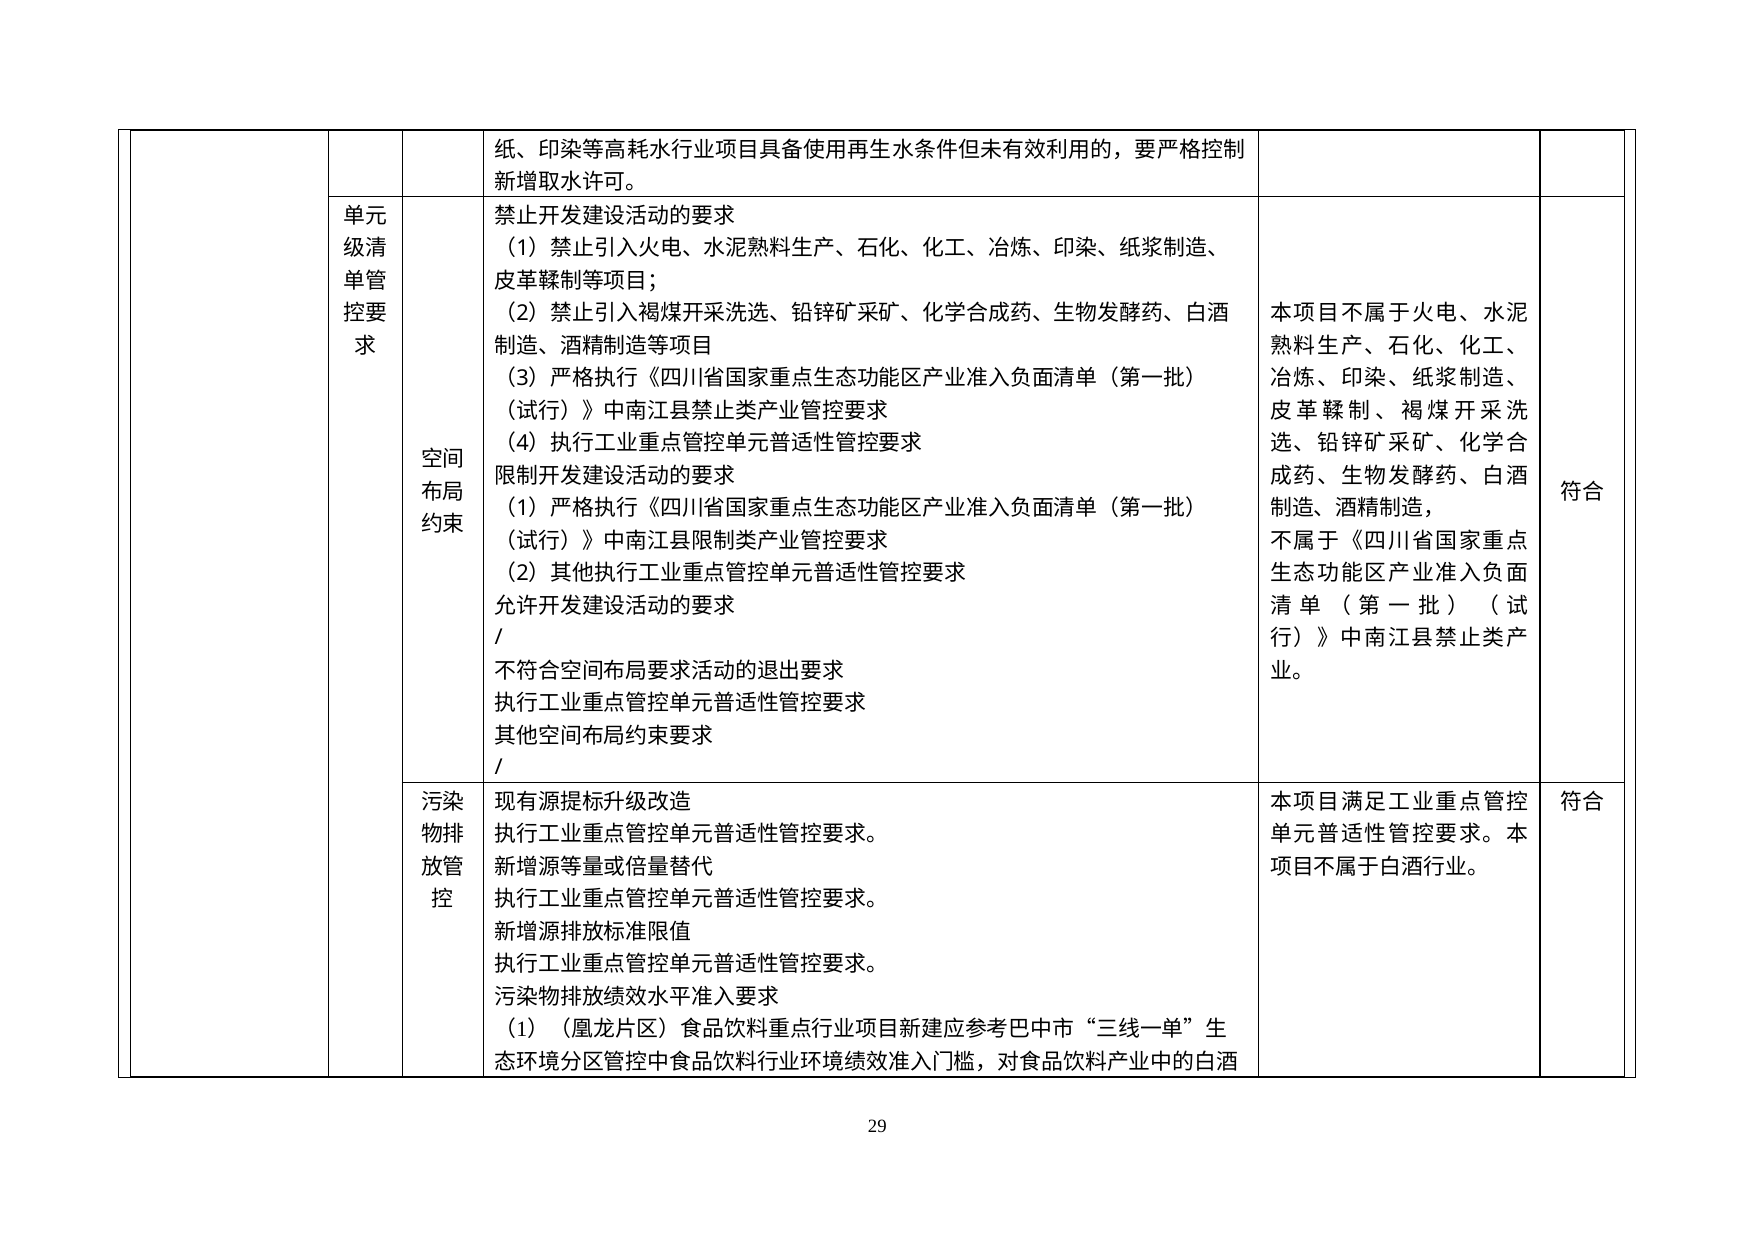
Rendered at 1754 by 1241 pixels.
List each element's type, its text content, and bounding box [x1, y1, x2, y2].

table_header 表1-13 项目与巴中市生态环境分区管控相关要求的符合性分析 根据分析，本项目符合巴中市“生态环境分区管控”生态环境管控的相关要求。 [1541, 197, 1624, 782]
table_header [1625, 130, 1635, 1077]
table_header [131, 131, 328, 1076]
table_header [403, 131, 483, 196]
table_header 表1-13 项目与巴中市生态环境分区管控相关要求的符合性分析 根据分析，本项目符合巴中市“生态环境分区管控”生态环境管控的相关要求。 [1259, 197, 1539, 782]
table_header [403, 783, 483, 1076]
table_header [329, 131, 402, 196]
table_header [1541, 131, 1624, 196]
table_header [119, 130, 130, 1077]
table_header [329, 197, 402, 1076]
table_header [1259, 783, 1539, 1076]
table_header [1541, 783, 1624, 1076]
table_header 表1-13 项目与巴中市生态环境分区管控相关要求的符合性分析 根据分析，本项目符合巴中市“生态环境分区管控”生态环境管控的相关要求。 [484, 197, 1258, 782]
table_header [1259, 131, 1539, 196]
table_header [484, 131, 1258, 196]
table_header 表1-13 项目与巴中市生态环境分区管控相关要求的符合性分析 根据分析，本项目符合巴中市“生态环境分区管控”生态环境管控的相关要求。 [403, 197, 483, 782]
